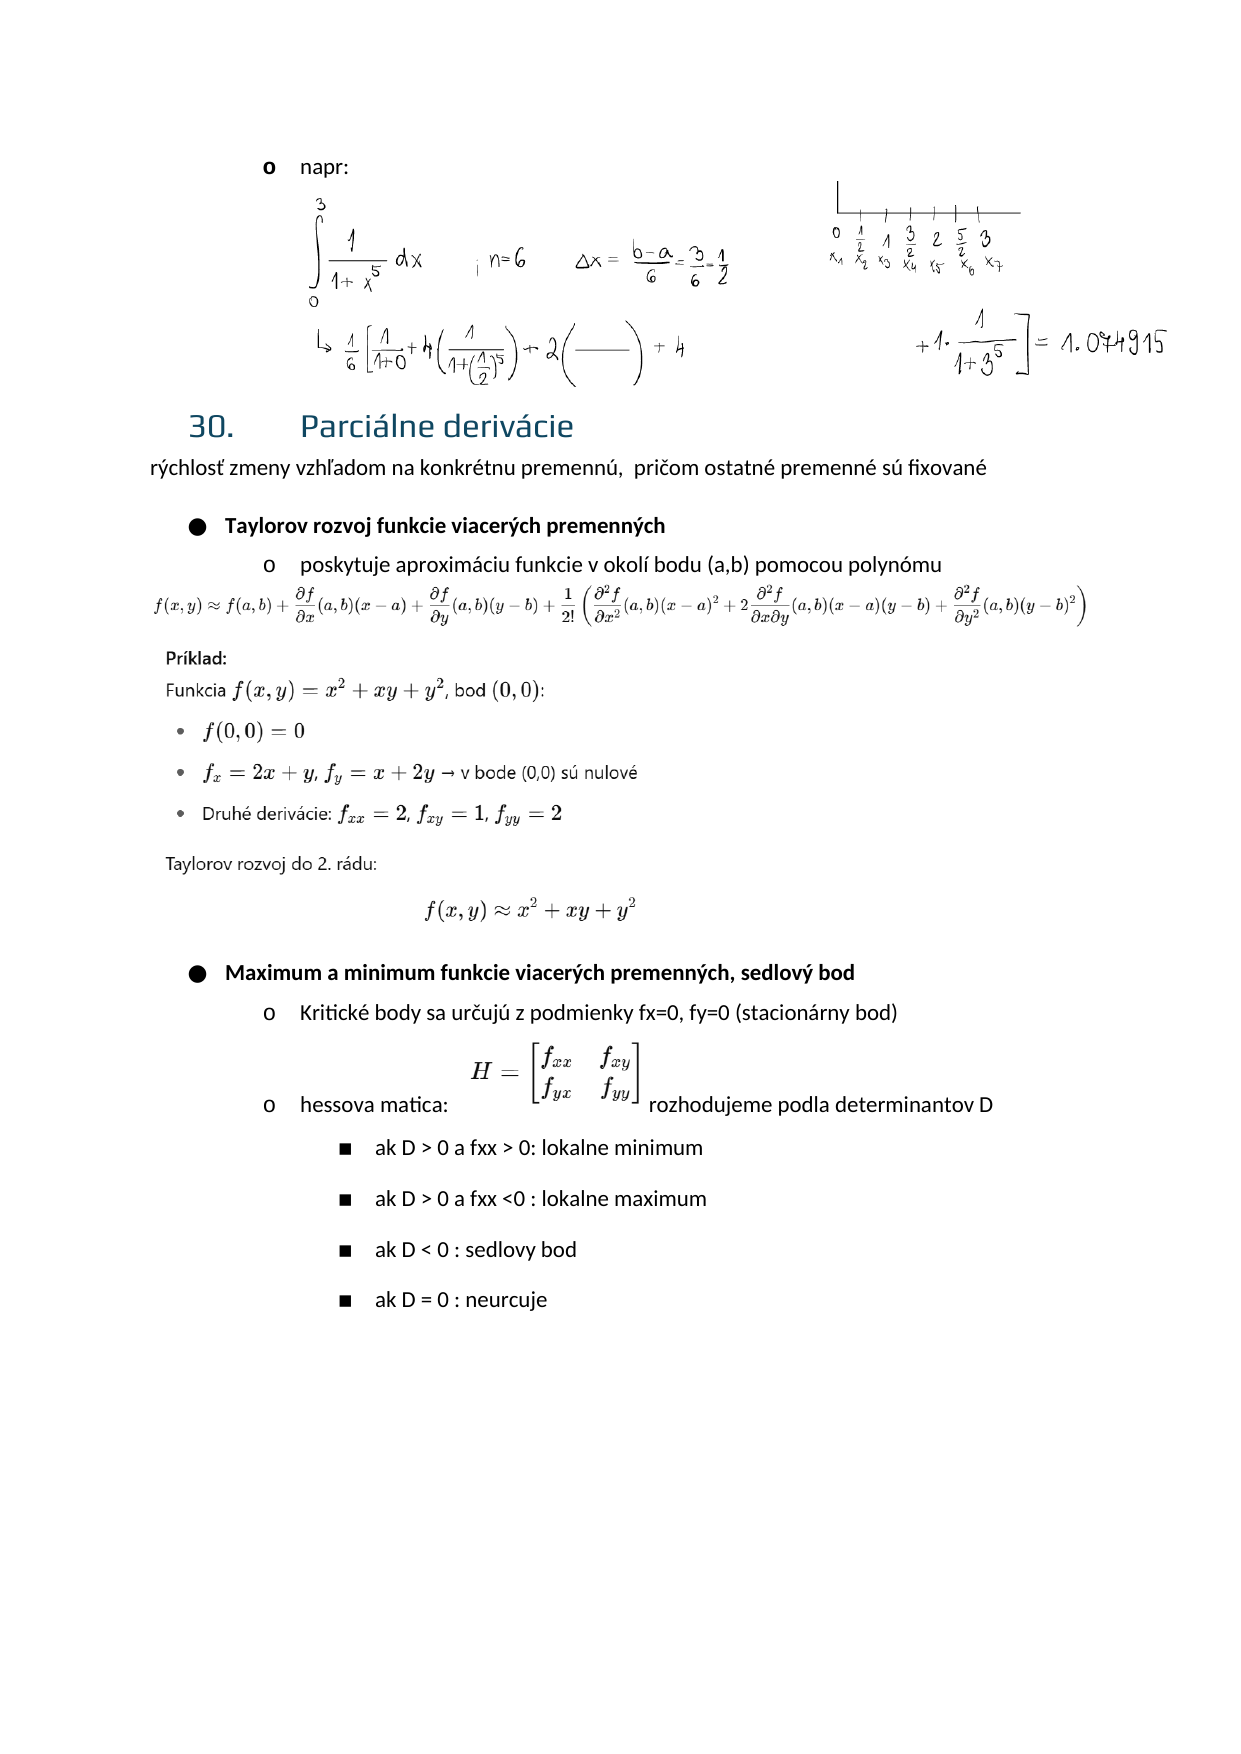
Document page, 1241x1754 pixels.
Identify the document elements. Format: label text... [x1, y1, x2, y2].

list ak D = 0 : neurcuje [337, 1274, 1090, 1321]
list hessova matica: rozhodujeme podla determinantov D [262, 1029, 1090, 1119]
text rýchlosť zmeny vzhľadom na konkrétnu premennú, pričom ostatné premenné sú fixované [150, 453, 1090, 481]
picture [150, 581, 1091, 634]
picture [453, 1029, 649, 1113]
list poskytuje aproximáciu funkcie v okolí bodu (a,b) pomocou polynómu [262, 550, 1090, 579]
list ak D > 0 a fxx > 0: lokalne minimum [337, 1122, 1090, 1169]
list Maximum a minimum funkcie viacerých premenných, sedlový bod [187, 947, 1090, 994]
list ak D < 0 : sedlovy bod [337, 1223, 1090, 1270]
picture [150, 636, 678, 945]
subtitle Parciálne derivácie [187, 406, 1090, 444]
picture [300, 181, 1189, 387]
list Taylorov rozvoj funkcie viacerých premenných [187, 500, 1090, 547]
list ak D > 0 a fxx <0 : lokalne maximum [337, 1172, 1090, 1219]
list Kritické body sa určujú z podmienky fx=0, fy=0 (stacionárny bod) [262, 998, 1090, 1027]
